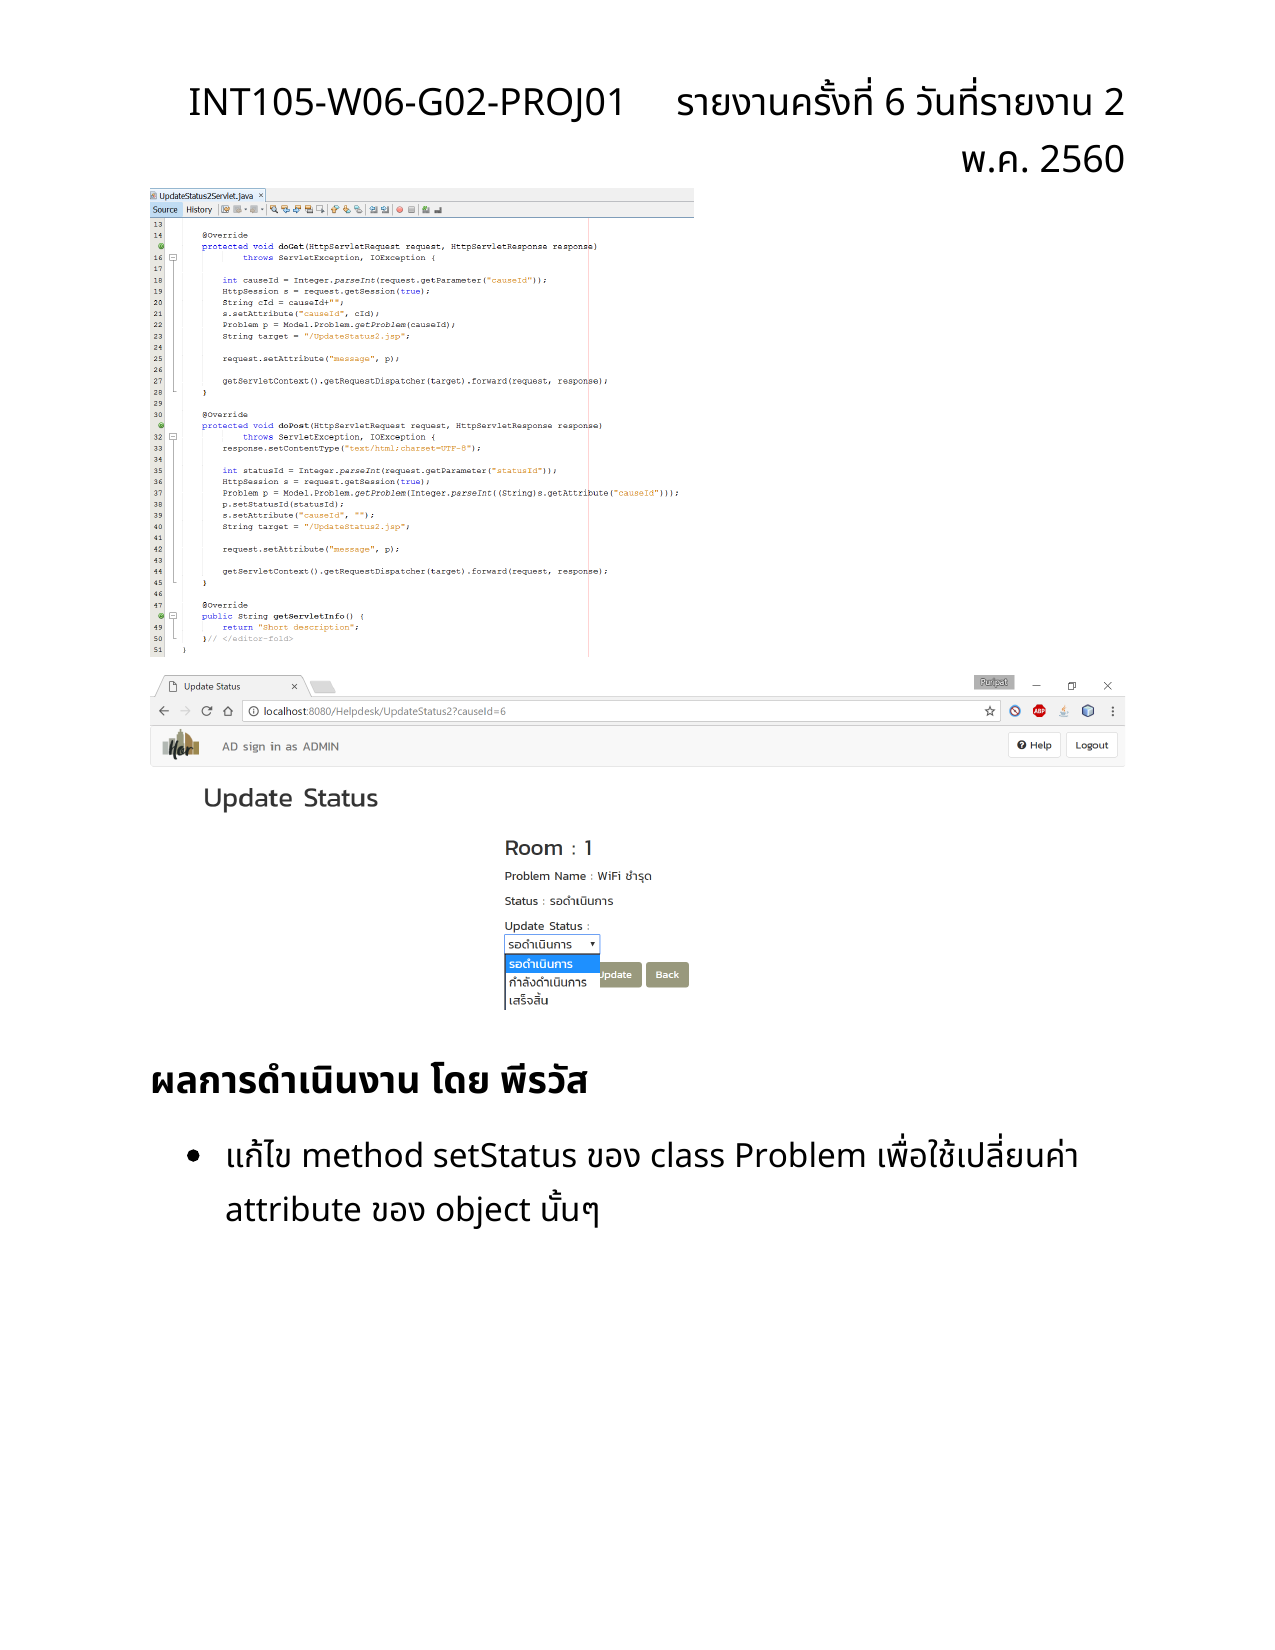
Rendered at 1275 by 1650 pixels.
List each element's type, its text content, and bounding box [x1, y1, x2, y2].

list แก้ไข method setStatus ของ class Problem เพื่อใช้เปลี่ยนค่า attribute ของ object นั้นๆ [187, 1132, 1125, 1237]
text ผลการดำเนินงาน โดย พีรวัส [150, 1054, 1125, 1110]
picture [150, 188, 694, 657]
picture [150, 675, 1125, 1035]
